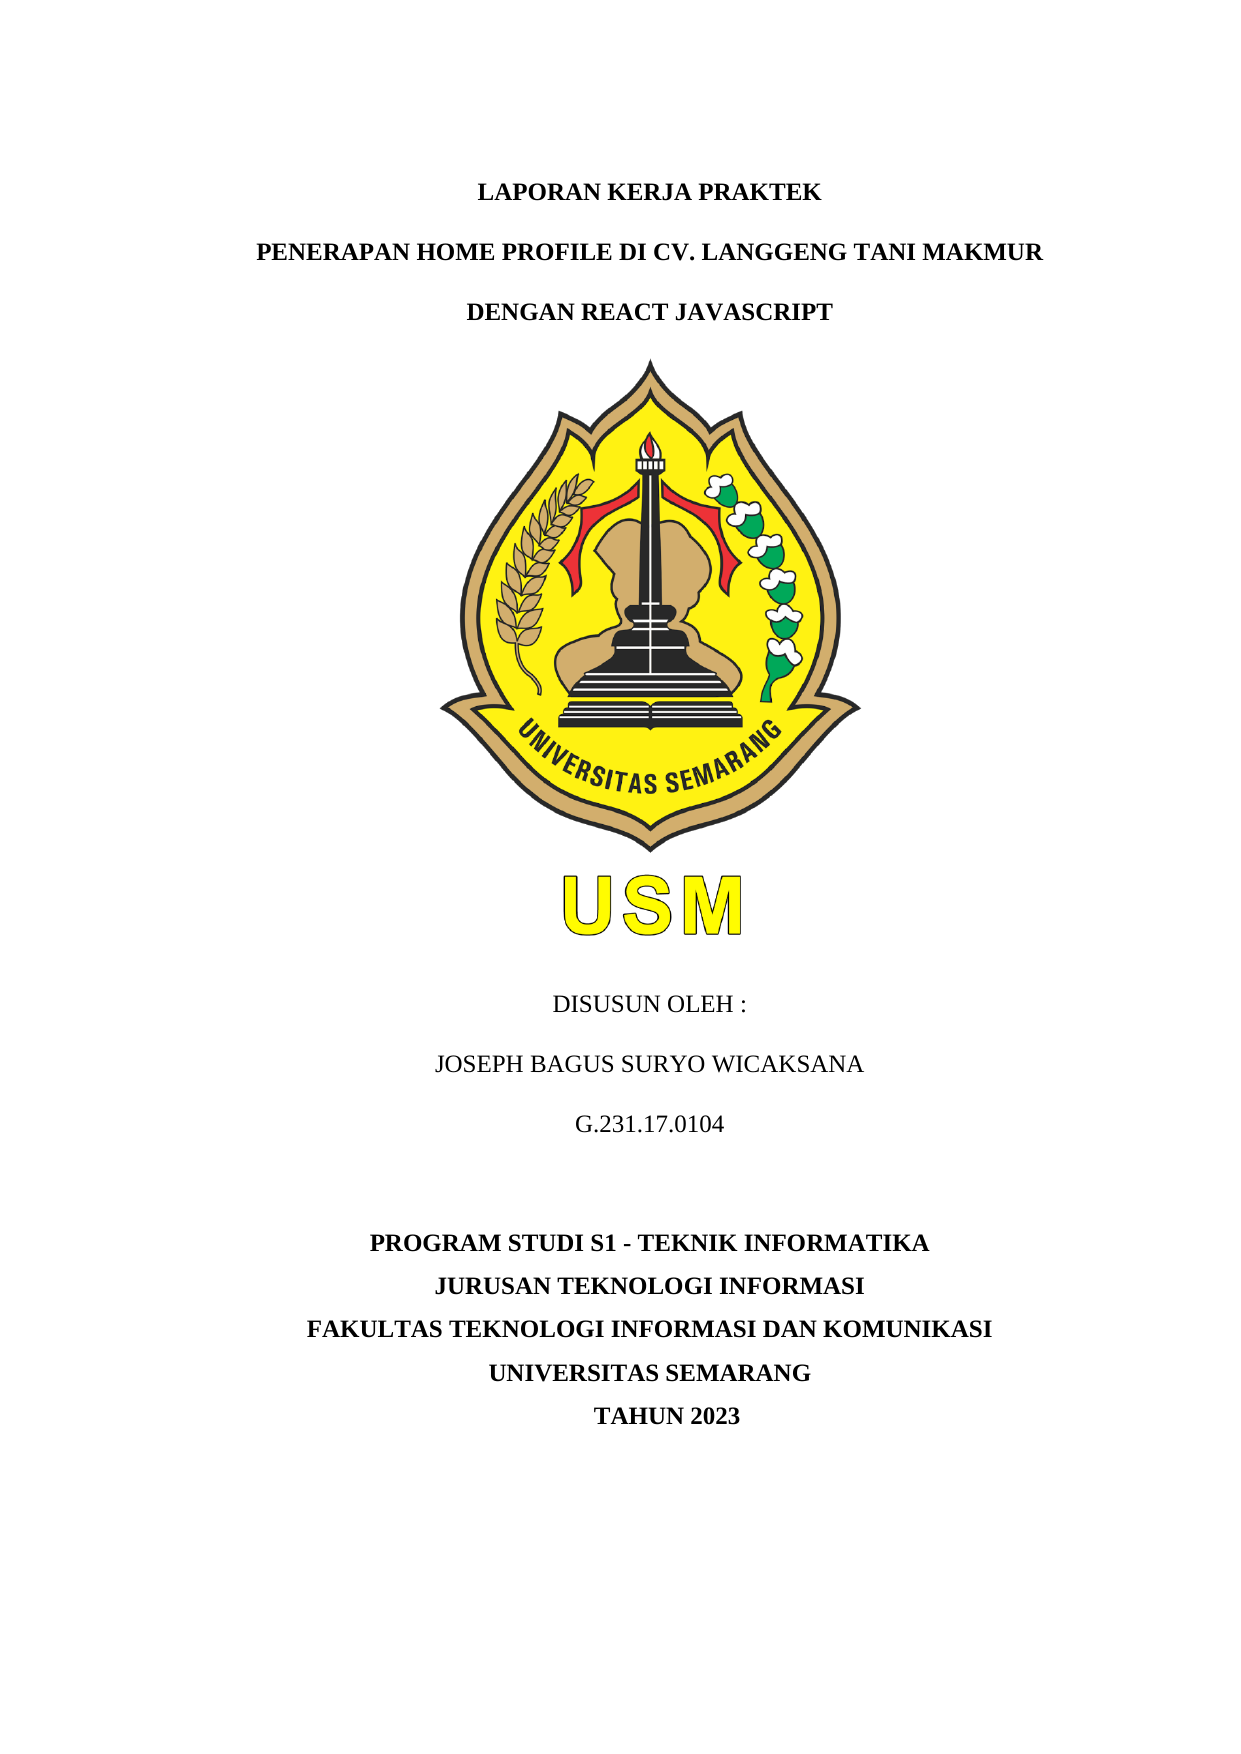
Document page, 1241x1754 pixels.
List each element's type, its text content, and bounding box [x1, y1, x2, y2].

text TAHUN 2023 [236, 1401, 1063, 1429]
text DISUSUN OLEH : [236, 989, 1063, 1018]
picture [384, 356, 915, 959]
text PROGRAM STUDI S1 - TEKNIK INFORMATIKA [236, 1228, 1063, 1257]
text JURUSAN TEKNOLOGI INFORMASI [236, 1271, 1063, 1300]
text G.231.17.0104 [236, 1109, 1063, 1137]
text LAPORAN KERJA PRAKTEK [236, 177, 1063, 206]
text JOSEPH BAGUS SURYO WICAKSANA [236, 1049, 1063, 1078]
text UNIVERSITAS SEMARANG [236, 1358, 1063, 1386]
text DENGAN REACT JAVASCRIPT [236, 297, 1063, 326]
text FAKULTAS TEKNOLOGI INFORMASI DAN KOMUNIKASI [236, 1314, 1063, 1343]
text PENERAPAN HOME PROFILE DI CV. LANGGENG TANI MAKMUR [236, 237, 1063, 266]
